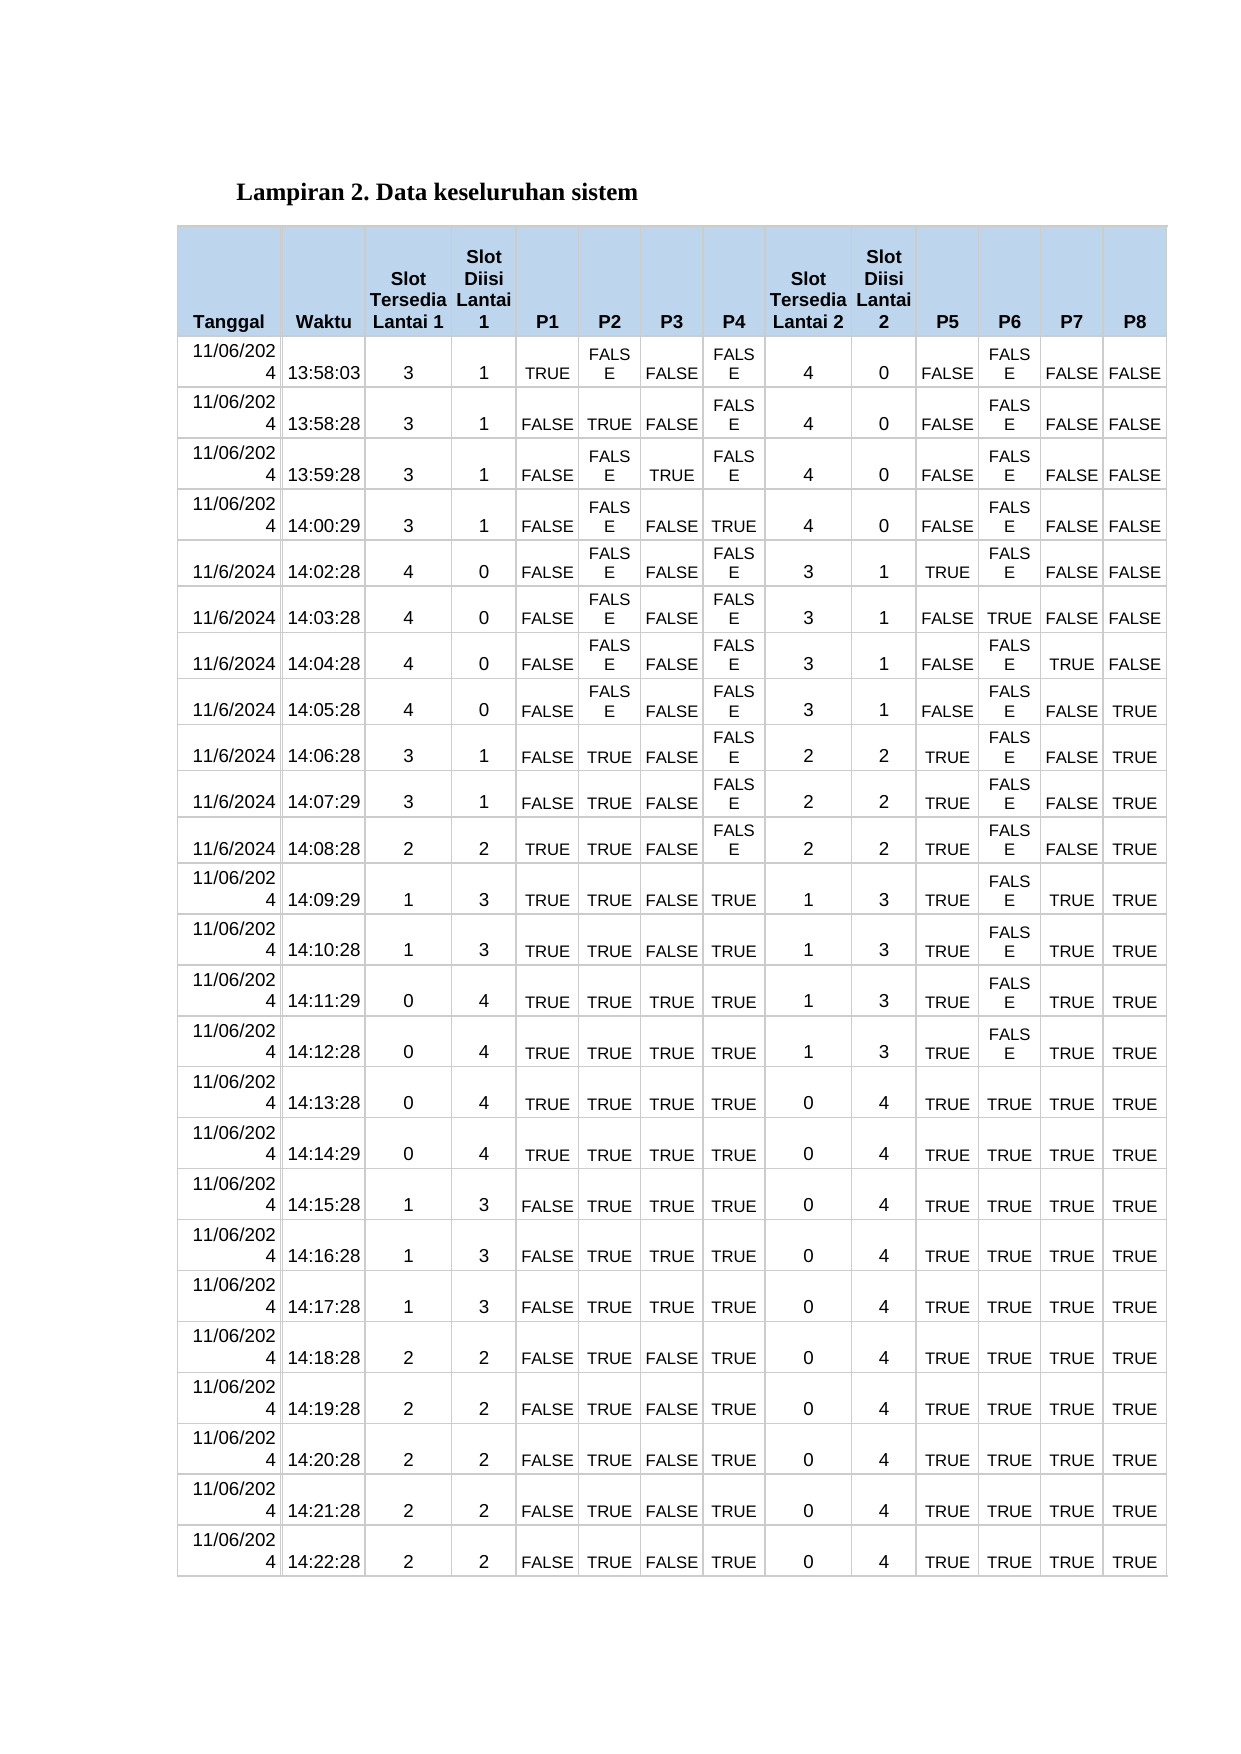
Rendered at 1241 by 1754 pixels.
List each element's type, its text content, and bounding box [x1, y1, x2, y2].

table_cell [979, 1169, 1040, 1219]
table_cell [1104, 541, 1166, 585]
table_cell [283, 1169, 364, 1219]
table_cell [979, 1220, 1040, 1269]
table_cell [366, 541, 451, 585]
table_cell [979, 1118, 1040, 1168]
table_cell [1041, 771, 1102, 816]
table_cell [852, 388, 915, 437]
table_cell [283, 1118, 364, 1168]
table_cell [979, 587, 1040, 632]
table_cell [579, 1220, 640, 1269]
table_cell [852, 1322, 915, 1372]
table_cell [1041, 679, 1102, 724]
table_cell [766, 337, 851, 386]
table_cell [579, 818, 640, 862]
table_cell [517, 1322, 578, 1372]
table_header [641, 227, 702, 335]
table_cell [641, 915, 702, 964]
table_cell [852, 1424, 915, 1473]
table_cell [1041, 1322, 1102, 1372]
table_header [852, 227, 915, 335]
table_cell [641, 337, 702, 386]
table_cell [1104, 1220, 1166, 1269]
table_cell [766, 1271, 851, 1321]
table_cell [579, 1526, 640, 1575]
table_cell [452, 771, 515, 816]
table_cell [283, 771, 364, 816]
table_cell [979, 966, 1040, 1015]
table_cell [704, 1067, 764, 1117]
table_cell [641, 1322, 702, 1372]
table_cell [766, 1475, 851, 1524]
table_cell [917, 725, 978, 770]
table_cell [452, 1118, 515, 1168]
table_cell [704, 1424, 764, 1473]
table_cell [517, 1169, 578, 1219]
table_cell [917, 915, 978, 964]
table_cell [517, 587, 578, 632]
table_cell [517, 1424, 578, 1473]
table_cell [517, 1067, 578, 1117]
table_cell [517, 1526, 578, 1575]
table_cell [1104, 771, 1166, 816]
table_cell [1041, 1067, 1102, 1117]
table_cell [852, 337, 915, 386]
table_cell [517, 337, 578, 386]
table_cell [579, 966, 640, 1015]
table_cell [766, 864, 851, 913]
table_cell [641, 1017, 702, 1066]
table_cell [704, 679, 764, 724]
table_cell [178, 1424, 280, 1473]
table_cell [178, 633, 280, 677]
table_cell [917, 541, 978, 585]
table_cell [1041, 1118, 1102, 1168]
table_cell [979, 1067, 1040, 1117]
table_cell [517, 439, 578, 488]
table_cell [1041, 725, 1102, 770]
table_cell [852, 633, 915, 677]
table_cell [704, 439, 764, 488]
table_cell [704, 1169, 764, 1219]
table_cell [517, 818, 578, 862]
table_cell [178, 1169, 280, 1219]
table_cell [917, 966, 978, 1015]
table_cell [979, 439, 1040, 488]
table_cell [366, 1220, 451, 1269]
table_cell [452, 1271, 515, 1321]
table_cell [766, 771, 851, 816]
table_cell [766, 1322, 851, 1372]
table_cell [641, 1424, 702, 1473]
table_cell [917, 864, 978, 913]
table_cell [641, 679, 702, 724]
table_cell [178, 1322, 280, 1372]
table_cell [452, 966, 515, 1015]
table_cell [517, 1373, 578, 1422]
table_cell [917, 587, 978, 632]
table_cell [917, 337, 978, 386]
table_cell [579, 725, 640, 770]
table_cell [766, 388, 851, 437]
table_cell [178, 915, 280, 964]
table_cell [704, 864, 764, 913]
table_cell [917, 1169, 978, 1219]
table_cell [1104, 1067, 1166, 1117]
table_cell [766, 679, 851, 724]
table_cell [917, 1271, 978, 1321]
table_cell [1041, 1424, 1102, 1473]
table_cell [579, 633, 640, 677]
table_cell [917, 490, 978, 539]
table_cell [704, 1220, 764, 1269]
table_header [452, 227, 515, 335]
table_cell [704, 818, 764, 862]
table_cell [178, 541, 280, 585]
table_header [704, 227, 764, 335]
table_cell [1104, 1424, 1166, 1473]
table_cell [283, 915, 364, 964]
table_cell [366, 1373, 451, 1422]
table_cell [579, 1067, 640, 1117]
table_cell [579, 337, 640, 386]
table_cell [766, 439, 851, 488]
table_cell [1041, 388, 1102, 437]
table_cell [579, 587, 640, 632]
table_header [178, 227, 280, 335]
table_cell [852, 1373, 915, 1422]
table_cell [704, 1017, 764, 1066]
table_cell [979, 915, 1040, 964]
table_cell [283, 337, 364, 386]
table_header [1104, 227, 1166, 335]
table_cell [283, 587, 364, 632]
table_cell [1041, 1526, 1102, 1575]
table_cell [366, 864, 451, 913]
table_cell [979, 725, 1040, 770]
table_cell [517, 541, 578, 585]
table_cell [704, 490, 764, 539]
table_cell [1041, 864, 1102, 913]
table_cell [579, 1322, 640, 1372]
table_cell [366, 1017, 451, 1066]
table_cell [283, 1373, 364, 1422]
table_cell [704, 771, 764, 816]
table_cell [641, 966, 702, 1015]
text Lampiran 2. Data keseluruhan sistem [236, 177, 1063, 206]
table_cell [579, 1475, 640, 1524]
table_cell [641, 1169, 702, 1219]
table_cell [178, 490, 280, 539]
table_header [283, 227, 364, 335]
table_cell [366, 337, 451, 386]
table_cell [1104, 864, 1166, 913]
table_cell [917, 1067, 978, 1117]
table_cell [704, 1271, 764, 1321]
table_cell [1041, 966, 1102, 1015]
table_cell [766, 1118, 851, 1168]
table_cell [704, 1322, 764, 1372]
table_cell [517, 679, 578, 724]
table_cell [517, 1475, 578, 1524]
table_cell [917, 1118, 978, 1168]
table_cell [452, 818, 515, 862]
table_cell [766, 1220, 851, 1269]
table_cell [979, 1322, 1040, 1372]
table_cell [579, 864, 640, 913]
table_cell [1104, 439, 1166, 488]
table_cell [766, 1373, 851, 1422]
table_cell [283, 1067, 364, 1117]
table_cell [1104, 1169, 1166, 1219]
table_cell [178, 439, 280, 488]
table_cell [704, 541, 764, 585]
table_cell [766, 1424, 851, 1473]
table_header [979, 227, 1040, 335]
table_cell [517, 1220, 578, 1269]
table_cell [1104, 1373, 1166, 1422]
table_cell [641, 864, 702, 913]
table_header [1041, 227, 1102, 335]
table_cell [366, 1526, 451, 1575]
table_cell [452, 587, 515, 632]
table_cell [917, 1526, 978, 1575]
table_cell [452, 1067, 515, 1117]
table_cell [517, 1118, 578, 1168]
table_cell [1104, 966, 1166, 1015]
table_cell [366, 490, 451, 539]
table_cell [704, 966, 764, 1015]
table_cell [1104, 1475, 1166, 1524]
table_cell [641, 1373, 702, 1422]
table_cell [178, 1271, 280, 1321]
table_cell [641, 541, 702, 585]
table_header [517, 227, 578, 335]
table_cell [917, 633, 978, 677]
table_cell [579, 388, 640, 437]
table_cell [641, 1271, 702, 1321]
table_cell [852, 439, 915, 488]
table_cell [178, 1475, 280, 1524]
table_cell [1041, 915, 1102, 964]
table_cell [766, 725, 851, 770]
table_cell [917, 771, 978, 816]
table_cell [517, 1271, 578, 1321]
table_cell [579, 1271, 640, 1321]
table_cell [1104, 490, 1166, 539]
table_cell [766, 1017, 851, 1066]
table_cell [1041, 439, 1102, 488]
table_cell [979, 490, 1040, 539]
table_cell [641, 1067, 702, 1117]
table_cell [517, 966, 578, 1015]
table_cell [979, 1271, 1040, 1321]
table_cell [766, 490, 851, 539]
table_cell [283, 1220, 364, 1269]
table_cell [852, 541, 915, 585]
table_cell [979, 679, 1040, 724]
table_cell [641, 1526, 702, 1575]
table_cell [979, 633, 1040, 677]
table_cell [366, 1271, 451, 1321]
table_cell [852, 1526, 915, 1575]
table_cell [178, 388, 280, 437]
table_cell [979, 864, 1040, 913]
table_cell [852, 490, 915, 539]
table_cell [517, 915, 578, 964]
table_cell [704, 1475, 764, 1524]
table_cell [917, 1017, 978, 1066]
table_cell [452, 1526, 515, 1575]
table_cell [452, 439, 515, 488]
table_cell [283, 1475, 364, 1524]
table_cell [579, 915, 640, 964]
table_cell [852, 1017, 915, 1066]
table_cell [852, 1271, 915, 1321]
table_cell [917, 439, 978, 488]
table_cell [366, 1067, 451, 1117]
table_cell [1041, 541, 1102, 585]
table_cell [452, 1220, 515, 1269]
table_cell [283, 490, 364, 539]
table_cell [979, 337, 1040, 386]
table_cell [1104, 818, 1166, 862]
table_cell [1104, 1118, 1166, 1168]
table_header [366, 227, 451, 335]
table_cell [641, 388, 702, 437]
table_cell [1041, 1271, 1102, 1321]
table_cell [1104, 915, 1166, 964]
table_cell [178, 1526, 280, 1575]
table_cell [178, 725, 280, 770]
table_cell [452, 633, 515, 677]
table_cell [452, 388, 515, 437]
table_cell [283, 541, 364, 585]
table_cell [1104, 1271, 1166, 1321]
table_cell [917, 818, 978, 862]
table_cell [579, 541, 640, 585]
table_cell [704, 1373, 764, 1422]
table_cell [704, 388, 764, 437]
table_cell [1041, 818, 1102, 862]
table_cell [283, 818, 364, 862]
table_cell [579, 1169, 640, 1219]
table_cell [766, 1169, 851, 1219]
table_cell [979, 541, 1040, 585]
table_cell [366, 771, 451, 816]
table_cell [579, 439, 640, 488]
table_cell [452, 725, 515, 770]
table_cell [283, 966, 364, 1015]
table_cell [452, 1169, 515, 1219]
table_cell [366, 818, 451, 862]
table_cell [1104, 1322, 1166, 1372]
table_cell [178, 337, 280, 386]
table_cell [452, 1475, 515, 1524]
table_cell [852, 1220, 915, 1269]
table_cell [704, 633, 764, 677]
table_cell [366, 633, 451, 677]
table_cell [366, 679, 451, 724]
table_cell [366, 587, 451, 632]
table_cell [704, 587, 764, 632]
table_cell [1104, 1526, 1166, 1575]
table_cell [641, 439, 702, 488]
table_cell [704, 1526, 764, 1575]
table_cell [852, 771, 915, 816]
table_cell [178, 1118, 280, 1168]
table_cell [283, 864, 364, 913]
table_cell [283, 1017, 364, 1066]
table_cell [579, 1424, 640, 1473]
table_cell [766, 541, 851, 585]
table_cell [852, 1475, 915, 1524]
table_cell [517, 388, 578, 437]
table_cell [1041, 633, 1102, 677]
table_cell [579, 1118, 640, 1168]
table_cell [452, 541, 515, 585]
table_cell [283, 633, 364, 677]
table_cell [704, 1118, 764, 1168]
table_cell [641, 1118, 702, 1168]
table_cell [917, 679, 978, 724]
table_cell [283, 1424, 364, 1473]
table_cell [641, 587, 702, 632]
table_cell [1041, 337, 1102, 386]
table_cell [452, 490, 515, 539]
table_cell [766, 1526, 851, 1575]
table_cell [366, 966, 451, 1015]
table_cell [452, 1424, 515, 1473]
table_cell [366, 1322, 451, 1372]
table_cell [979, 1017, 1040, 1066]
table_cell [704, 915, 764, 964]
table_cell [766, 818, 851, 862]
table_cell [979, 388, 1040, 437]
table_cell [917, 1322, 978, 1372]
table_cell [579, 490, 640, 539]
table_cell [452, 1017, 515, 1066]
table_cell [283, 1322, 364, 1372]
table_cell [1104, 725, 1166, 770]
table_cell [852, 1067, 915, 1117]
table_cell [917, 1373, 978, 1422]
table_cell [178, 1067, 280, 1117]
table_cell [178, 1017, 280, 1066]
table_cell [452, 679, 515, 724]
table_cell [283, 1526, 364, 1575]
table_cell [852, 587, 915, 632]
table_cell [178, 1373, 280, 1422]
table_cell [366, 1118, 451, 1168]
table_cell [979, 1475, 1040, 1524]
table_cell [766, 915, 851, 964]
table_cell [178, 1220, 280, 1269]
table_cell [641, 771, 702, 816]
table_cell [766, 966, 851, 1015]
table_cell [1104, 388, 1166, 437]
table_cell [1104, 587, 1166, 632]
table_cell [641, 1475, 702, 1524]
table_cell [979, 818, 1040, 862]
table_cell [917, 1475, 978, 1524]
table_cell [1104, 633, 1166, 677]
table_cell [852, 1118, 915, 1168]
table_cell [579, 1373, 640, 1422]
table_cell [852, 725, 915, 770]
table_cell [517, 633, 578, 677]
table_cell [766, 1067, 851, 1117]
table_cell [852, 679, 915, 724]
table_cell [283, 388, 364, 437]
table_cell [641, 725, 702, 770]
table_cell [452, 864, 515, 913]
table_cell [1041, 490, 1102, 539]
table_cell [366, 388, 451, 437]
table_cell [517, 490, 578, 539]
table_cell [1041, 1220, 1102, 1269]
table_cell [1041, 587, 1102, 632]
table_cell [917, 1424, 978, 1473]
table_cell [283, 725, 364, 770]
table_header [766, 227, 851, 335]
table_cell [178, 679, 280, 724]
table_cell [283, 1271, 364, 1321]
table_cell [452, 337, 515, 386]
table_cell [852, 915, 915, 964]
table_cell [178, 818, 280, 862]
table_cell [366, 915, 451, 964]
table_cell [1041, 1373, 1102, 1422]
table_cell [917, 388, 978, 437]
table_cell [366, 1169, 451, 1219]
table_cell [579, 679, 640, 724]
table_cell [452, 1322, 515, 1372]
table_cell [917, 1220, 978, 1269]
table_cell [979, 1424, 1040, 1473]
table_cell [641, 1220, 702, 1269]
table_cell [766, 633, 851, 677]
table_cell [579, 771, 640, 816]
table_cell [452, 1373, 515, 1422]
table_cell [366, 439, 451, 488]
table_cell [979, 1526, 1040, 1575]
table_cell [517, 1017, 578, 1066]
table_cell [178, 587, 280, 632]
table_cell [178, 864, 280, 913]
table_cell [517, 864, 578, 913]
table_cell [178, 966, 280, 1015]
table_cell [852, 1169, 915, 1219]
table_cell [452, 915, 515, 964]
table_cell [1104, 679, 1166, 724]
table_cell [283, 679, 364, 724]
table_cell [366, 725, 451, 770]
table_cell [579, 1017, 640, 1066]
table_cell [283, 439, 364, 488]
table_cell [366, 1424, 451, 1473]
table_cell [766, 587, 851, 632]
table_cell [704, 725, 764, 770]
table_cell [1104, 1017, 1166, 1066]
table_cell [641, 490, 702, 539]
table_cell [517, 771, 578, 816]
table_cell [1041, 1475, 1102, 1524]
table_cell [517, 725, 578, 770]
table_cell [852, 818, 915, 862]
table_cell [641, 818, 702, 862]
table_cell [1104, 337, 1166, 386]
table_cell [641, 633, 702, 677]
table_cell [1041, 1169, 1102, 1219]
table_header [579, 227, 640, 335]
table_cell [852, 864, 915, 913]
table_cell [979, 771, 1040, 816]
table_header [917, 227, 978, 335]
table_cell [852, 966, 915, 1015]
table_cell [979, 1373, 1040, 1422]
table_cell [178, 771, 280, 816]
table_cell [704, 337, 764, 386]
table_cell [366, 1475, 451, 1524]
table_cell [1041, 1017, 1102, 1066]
